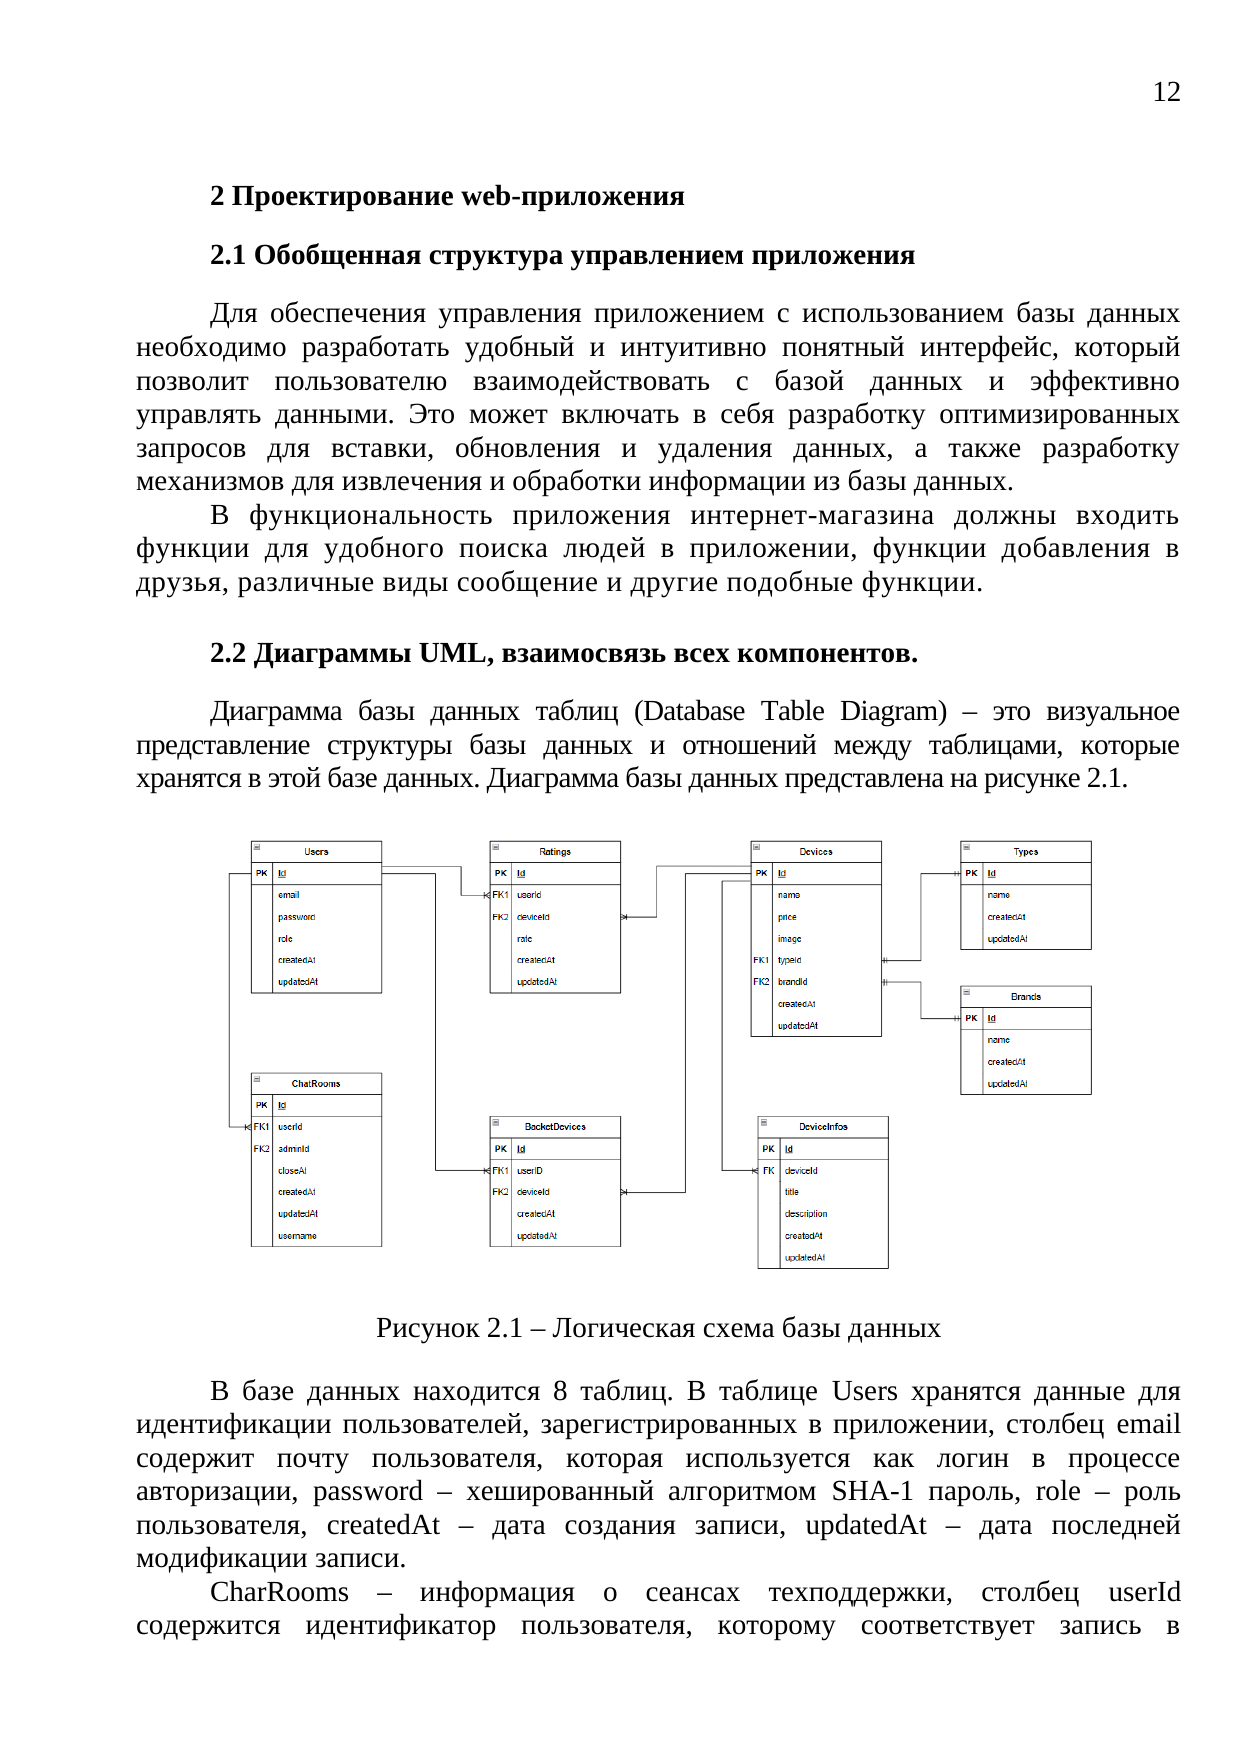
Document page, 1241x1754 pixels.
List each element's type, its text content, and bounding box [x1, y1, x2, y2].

text Диаграмма базы данных таблиц (Database Table Diagram) – это визуальное представление структуры базы данных и отношений между таблицами, которые хранятся в этой базе данных. Диаграмма базы данных представлена на рисунке 2.1. [136, 693, 1181, 794]
subtitle 2.1 Обобщенная структура управлением приложения [136, 237, 1181, 271]
picture [209, 823, 1108, 1285]
text Рисунок 2.1 – Логическая схема базы данных [136, 1310, 1181, 1343]
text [136, 1574, 1181, 1641]
text В функциональность приложения интернет-магазина должны входить функции для удобного поиска людей в приложении, функции добавления в друзья, различные виды сообщение и другие подобные функции. [136, 497, 1181, 597]
text Для обеспечения управления приложением с использованием базы данных необходимо разработать удобный и интуитивно понятный интерфейс, который позволит пользователю взаимодействовать с базой данных и эффективно управлять данными. Это может включать в себя разработку оптимизированных запросов для вставки, обновления и удаления данных, а также разработку механизмов для извлечения и обработки информации из базы данных. [136, 296, 1181, 497]
subtitle 2 Проектирование web-приложения [136, 178, 1181, 212]
subtitle 2.2 Диаграммы UML, взаимосвязь всех компонентов. [136, 635, 1181, 668]
text В базе данных находится 8 таблиц. В таблице Users хранятся данные для идентификации пользователей, зарегистрированных в приложении, столбец email содержит почту пользователя, которая используется как логин в процессе авторизации, password – хешированный алгоритмом SHA-1 пароль, role – роль пользователя, createdAt – дата создания записи, updatedAt – дата последней модификации записи. [136, 1373, 1181, 1574]
